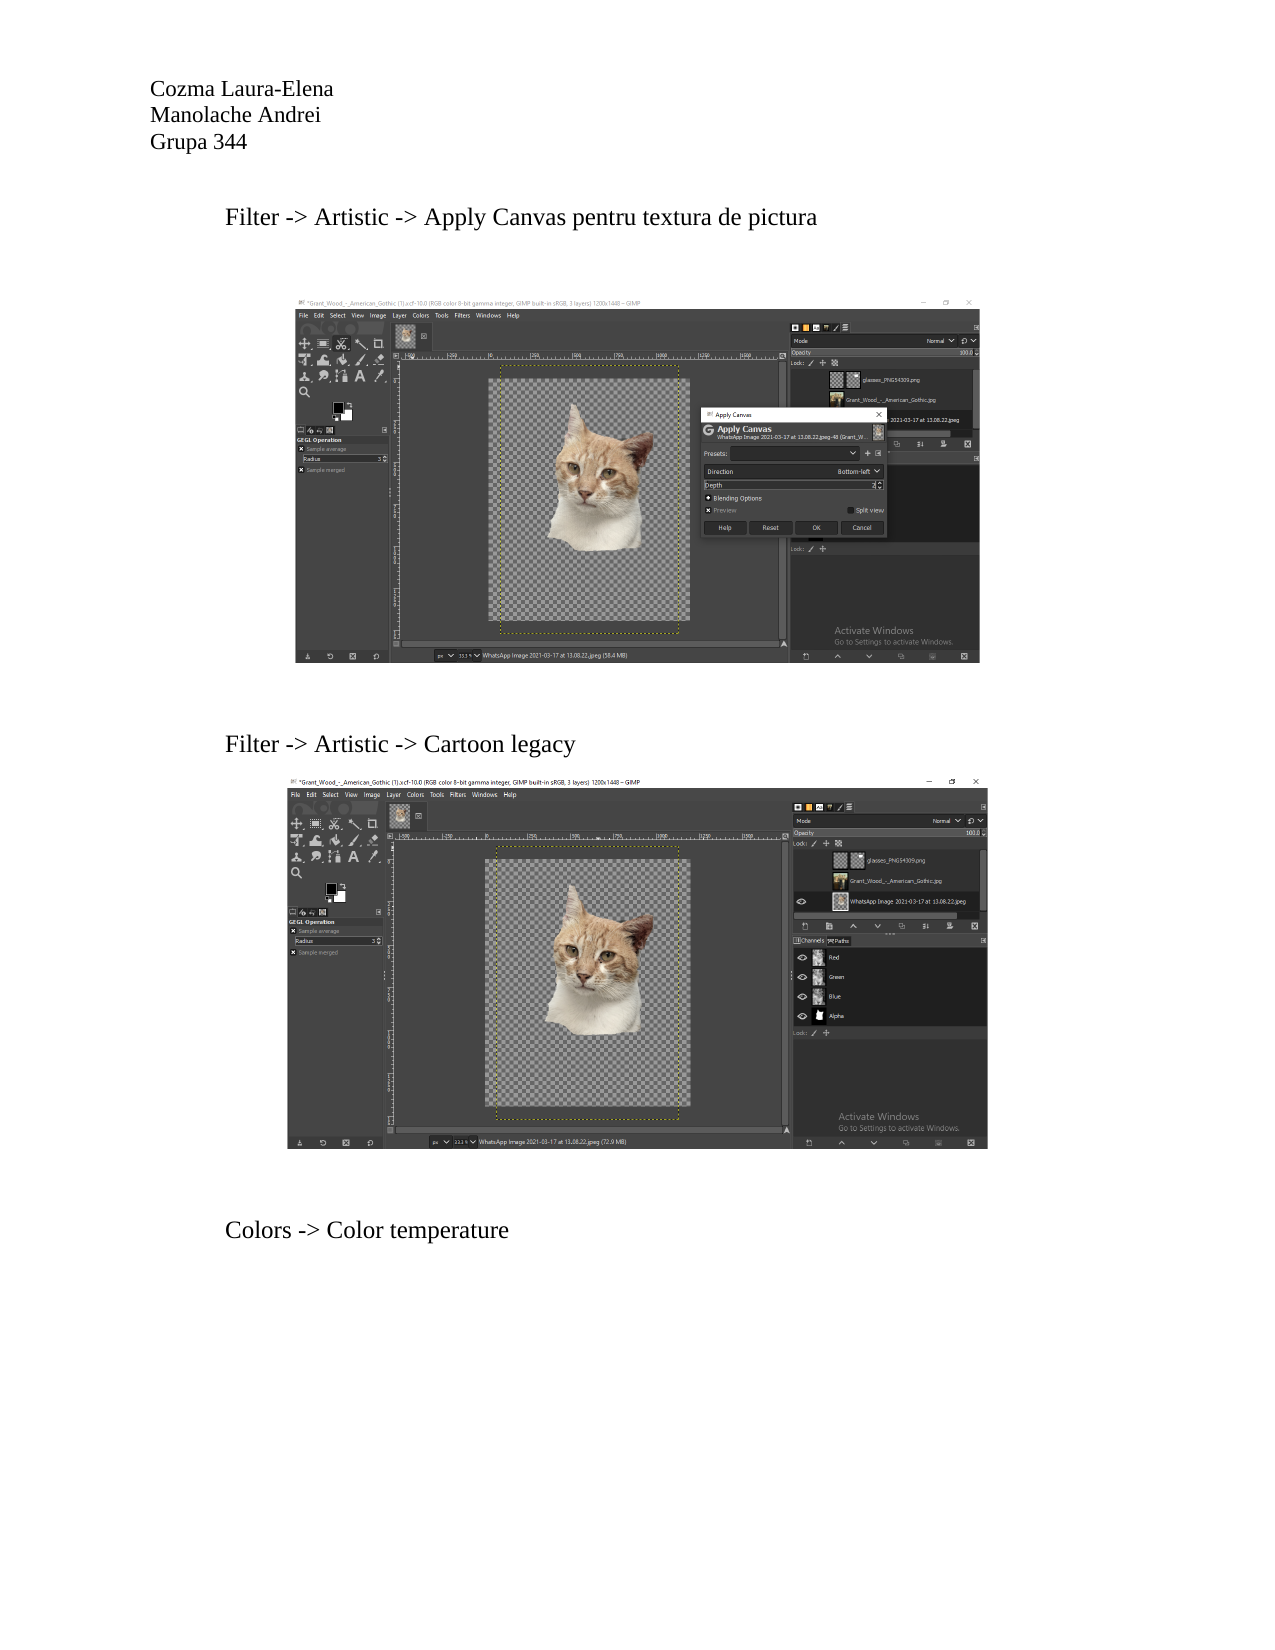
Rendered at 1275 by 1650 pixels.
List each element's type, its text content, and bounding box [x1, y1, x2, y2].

picture [287, 776, 988, 1149]
text Colors -> Color temperature [150, 1216, 1125, 1244]
picture [295, 297, 980, 663]
text Filter -> Artistic -> Apply Canvas pentru textura de pictura [150, 202, 1125, 231]
text Filter -> Artistic -> Cartoon legacy [150, 729, 1125, 757]
